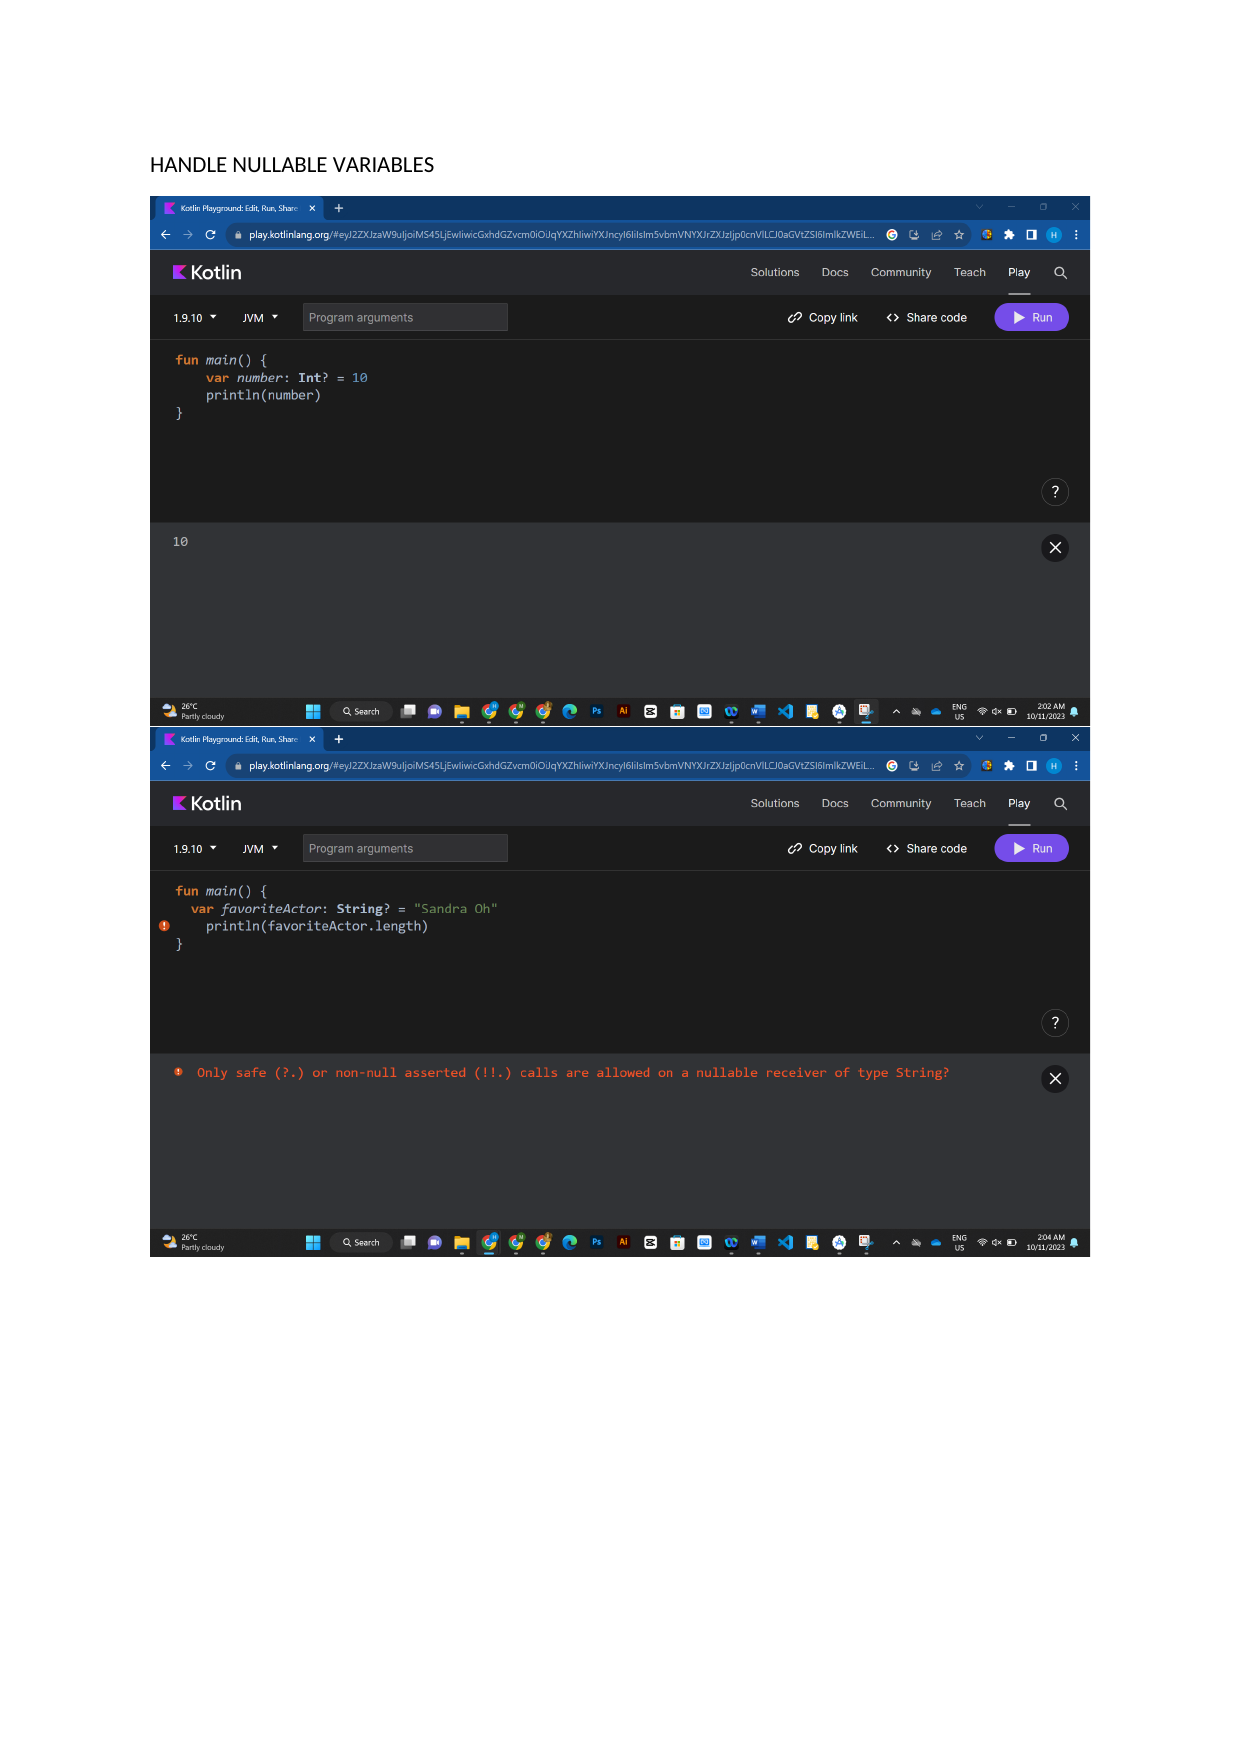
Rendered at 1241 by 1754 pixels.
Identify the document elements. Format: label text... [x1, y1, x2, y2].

picture [150, 196, 1091, 726]
picture [150, 727, 1091, 1257]
text HANDLE NULLABLE VARIABLES [150, 150, 1090, 178]
